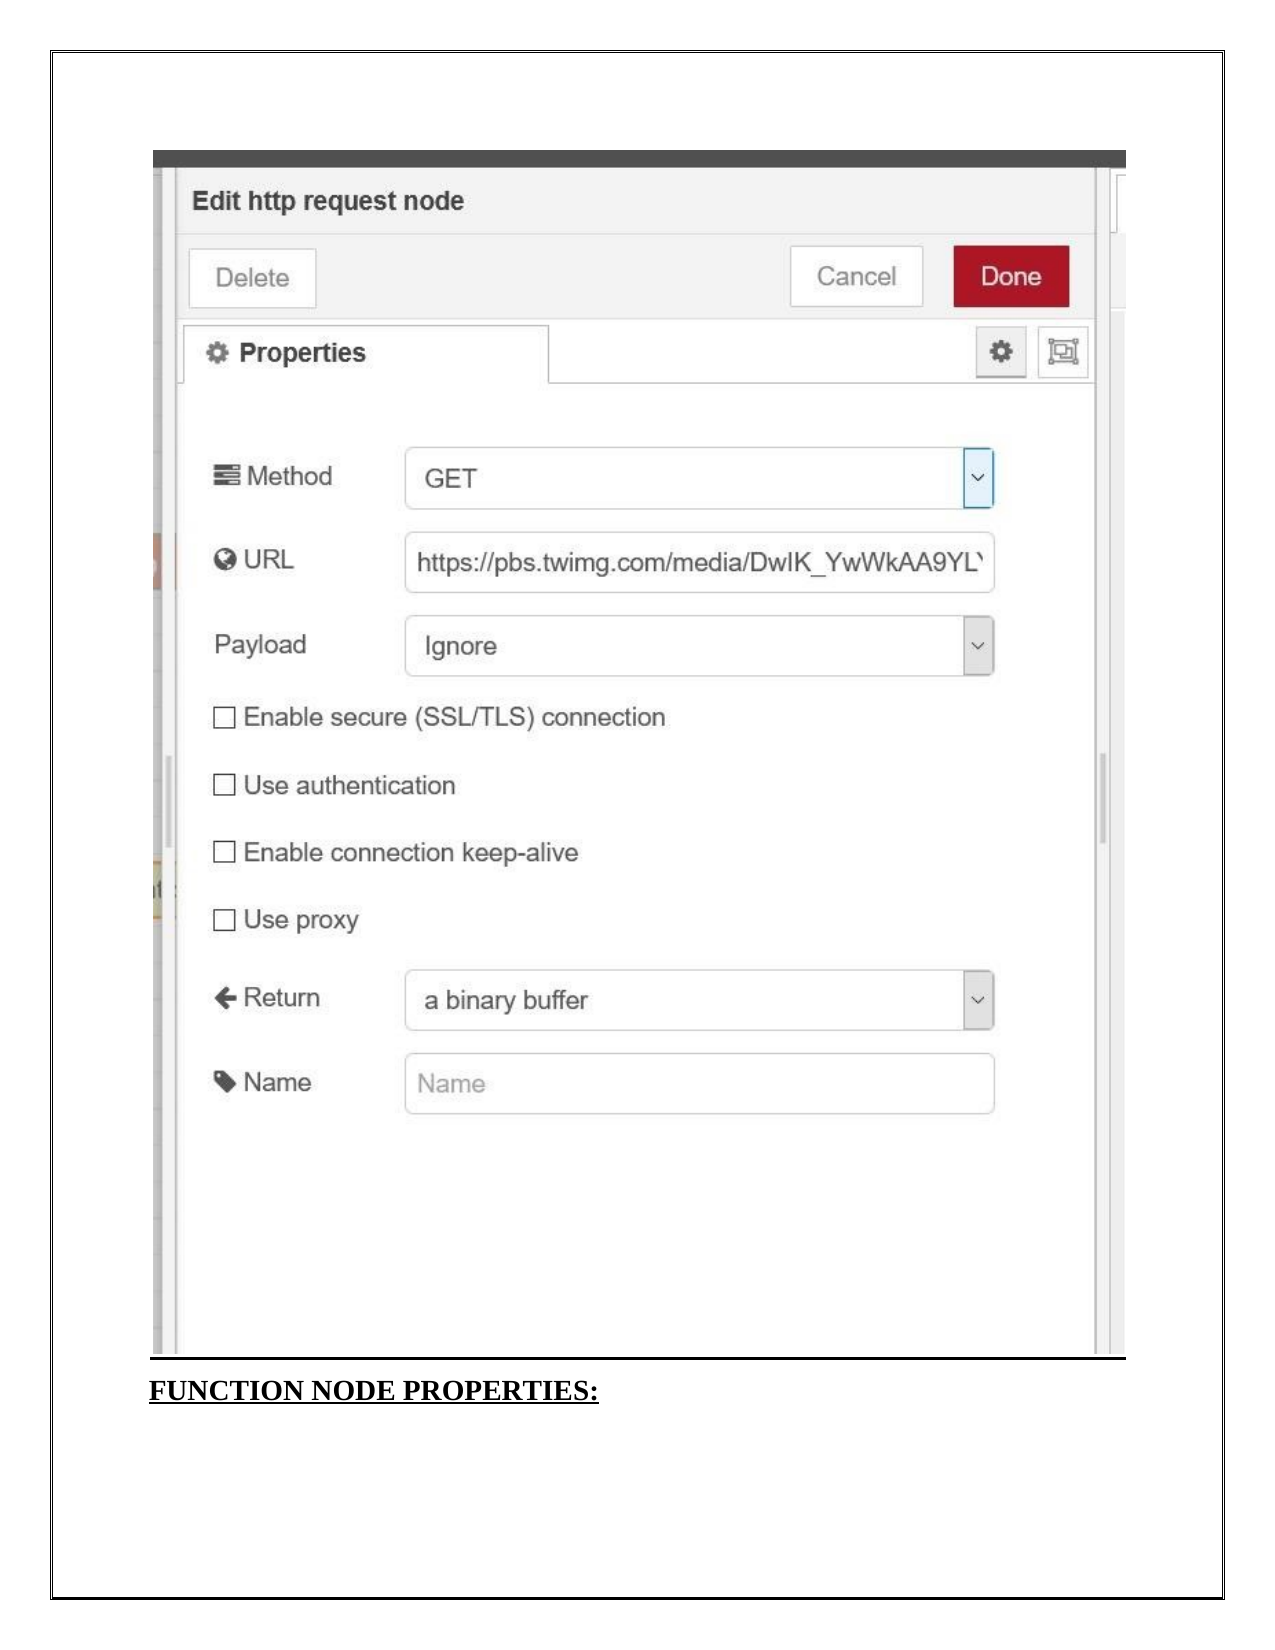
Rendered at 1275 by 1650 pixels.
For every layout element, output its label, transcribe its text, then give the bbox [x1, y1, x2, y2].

text FUNCTION NODE PROPERTIES: [148, 1373, 1211, 1407]
picture [153, 150, 1126, 1354]
